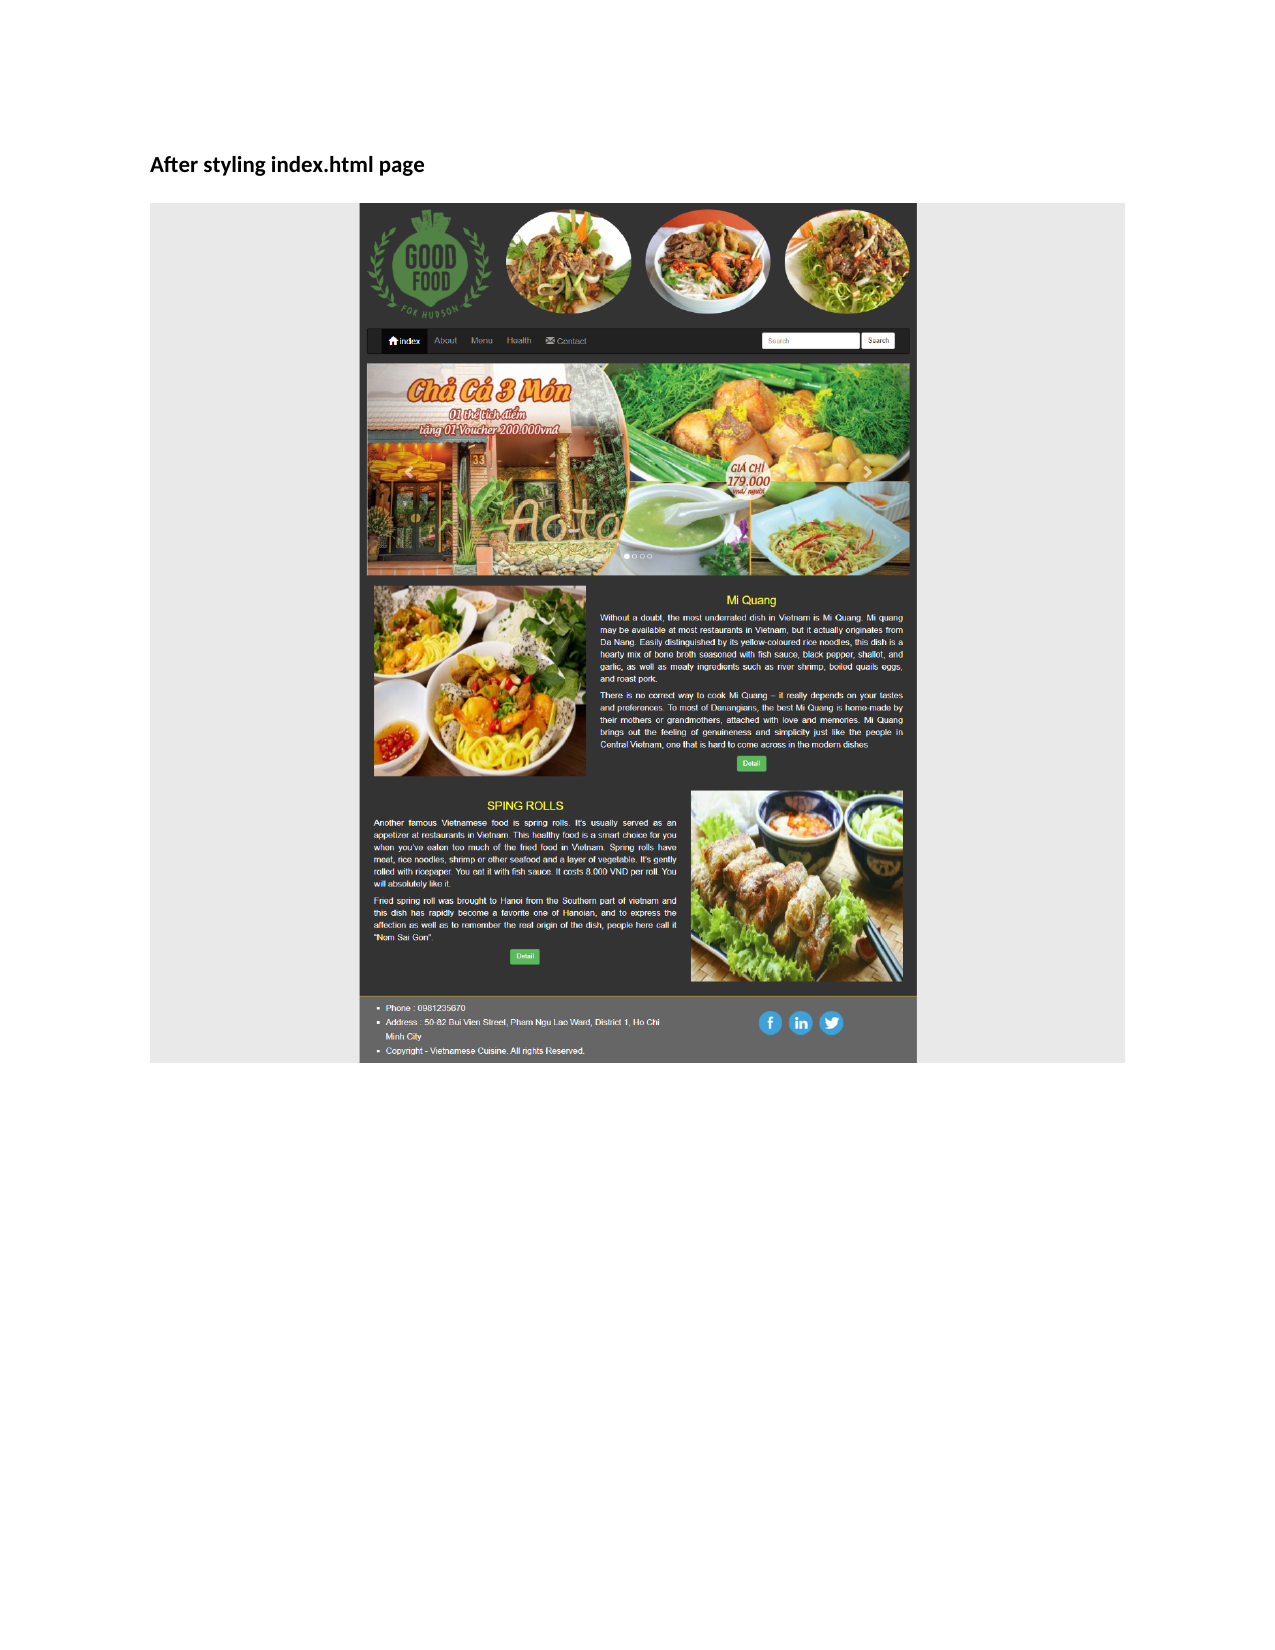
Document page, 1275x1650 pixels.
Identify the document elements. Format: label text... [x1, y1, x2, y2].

text After styling index.html page [150, 150, 1125, 178]
picture [150, 203, 1125, 1063]
